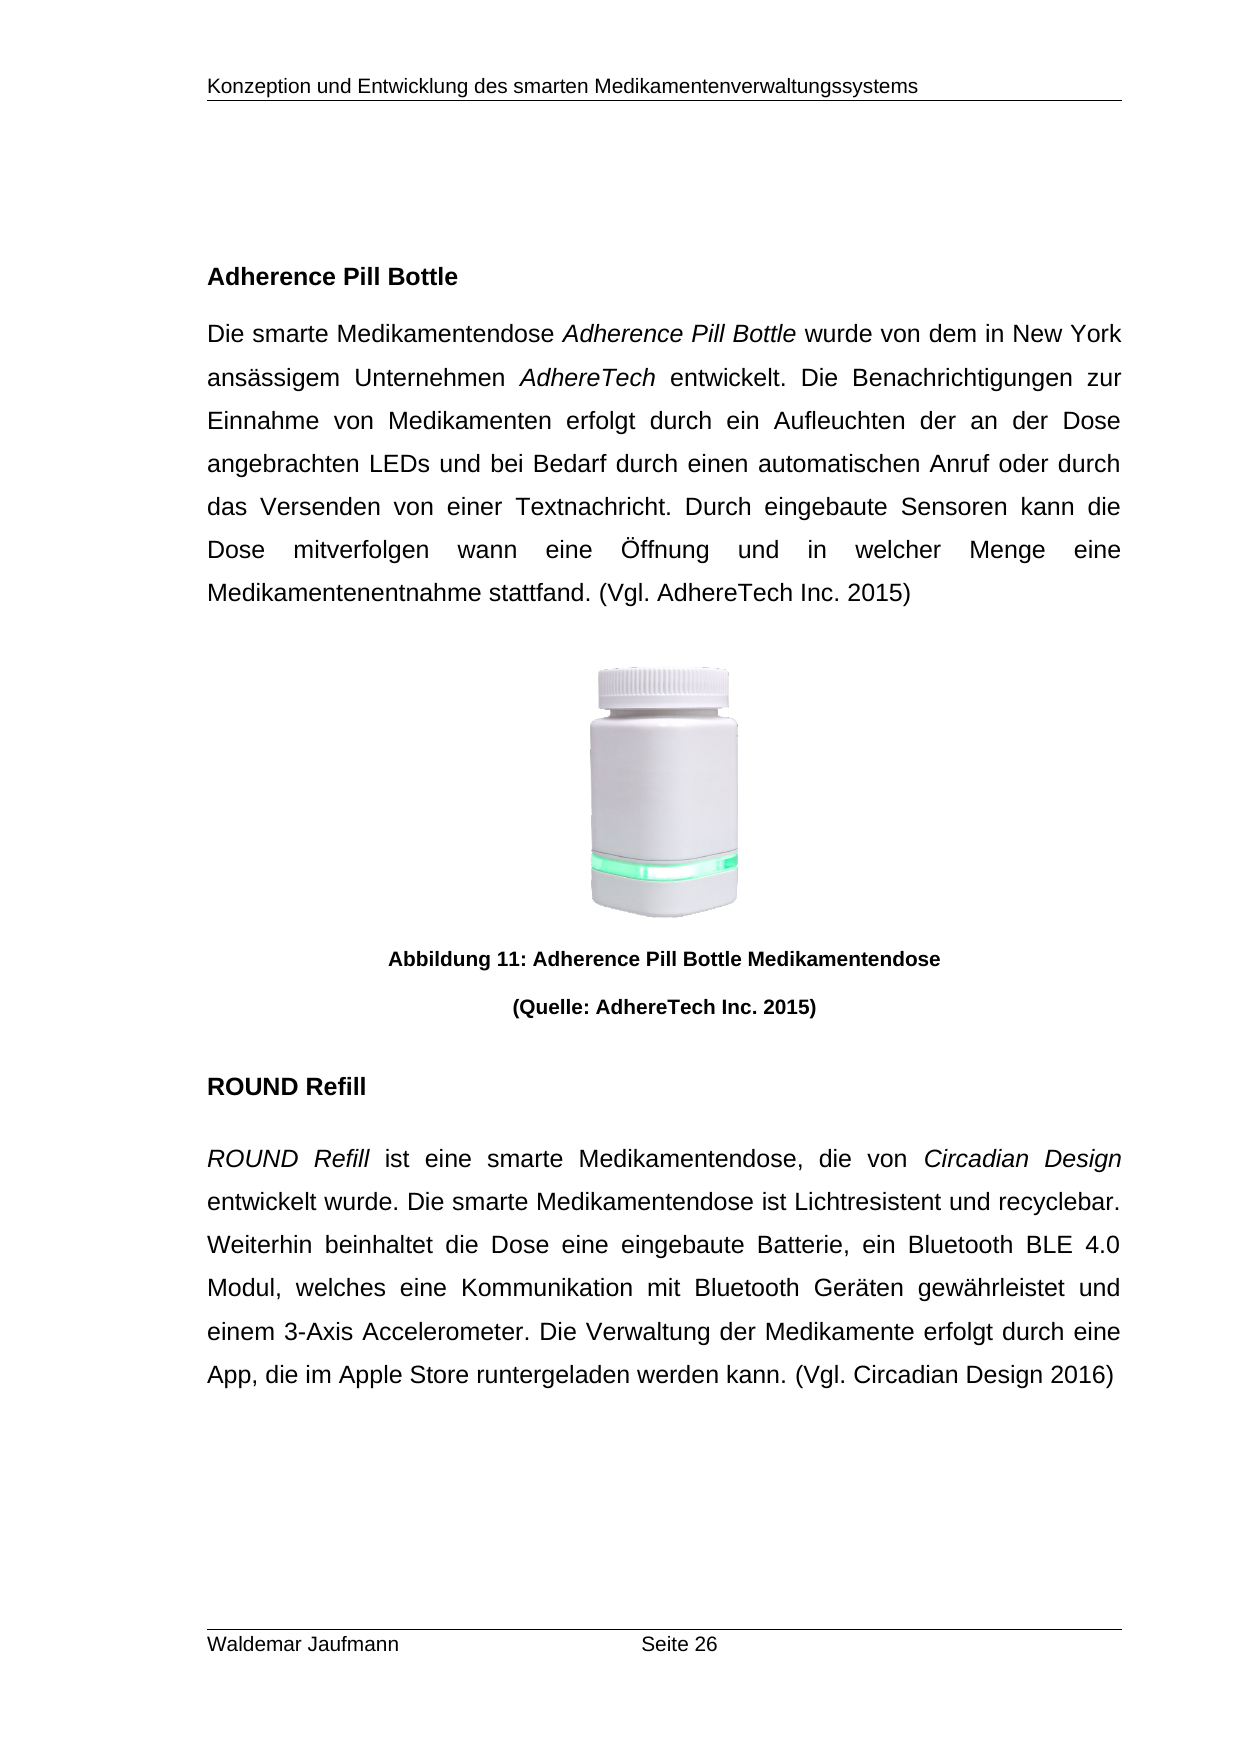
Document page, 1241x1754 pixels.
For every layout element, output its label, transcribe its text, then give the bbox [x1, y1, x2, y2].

text Abbildung 11: Adherence Pill Bottle Medikamentendose [207, 947, 1122, 971]
text Die smarte Medikamentendose Adherence Pill Bottle wurde von dem in New York ansässigem Unternehmen AdhereTech entwickelt. Die Benachrichtigungen zur Einnahme von Medikamenten erfolgt durch ein Aufleuchten der an der Dose angebrachten LEDs und bei Bedarf durch einen automatischen Anruf oder durch das Versenden von einer Textnachricht. Durch eingebaute Sensoren kann die Dose mitverfolgen wann eine Öffnung und in welcher Menge eine Medikamentenentnahme stattfand. (Vgl. AdhereTech Inc. 2015) [207, 319, 1122, 607]
text (Quelle: AdhereTech Inc. 2015) [207, 995, 1122, 1019]
picture [586, 664, 743, 920]
text Adherence Pill Bottle [207, 262, 1122, 291]
text ROUND Refill ist eine smarte Medikamentendose, die von Circadian Design entwickelt wurde. Die smarte Medikamentendose ist Lichtresistent und recyclebar. Weiterhin beinhaltet die Dose eine eingebaute Batterie, ein Bluetooth BLE 4.0 Modul, welches eine Kommunikation mit Bluetooth Geräten gewährleistet und einem 3-Axis Accelerometer. Die Verwaltung der Medikamente erfolgt durch eine App, die im Apple Store runtergeladen werden kann. (Vgl. Circadian Design 2016) [207, 1144, 1122, 1388]
text ROUND Refill [207, 1072, 1122, 1101]
